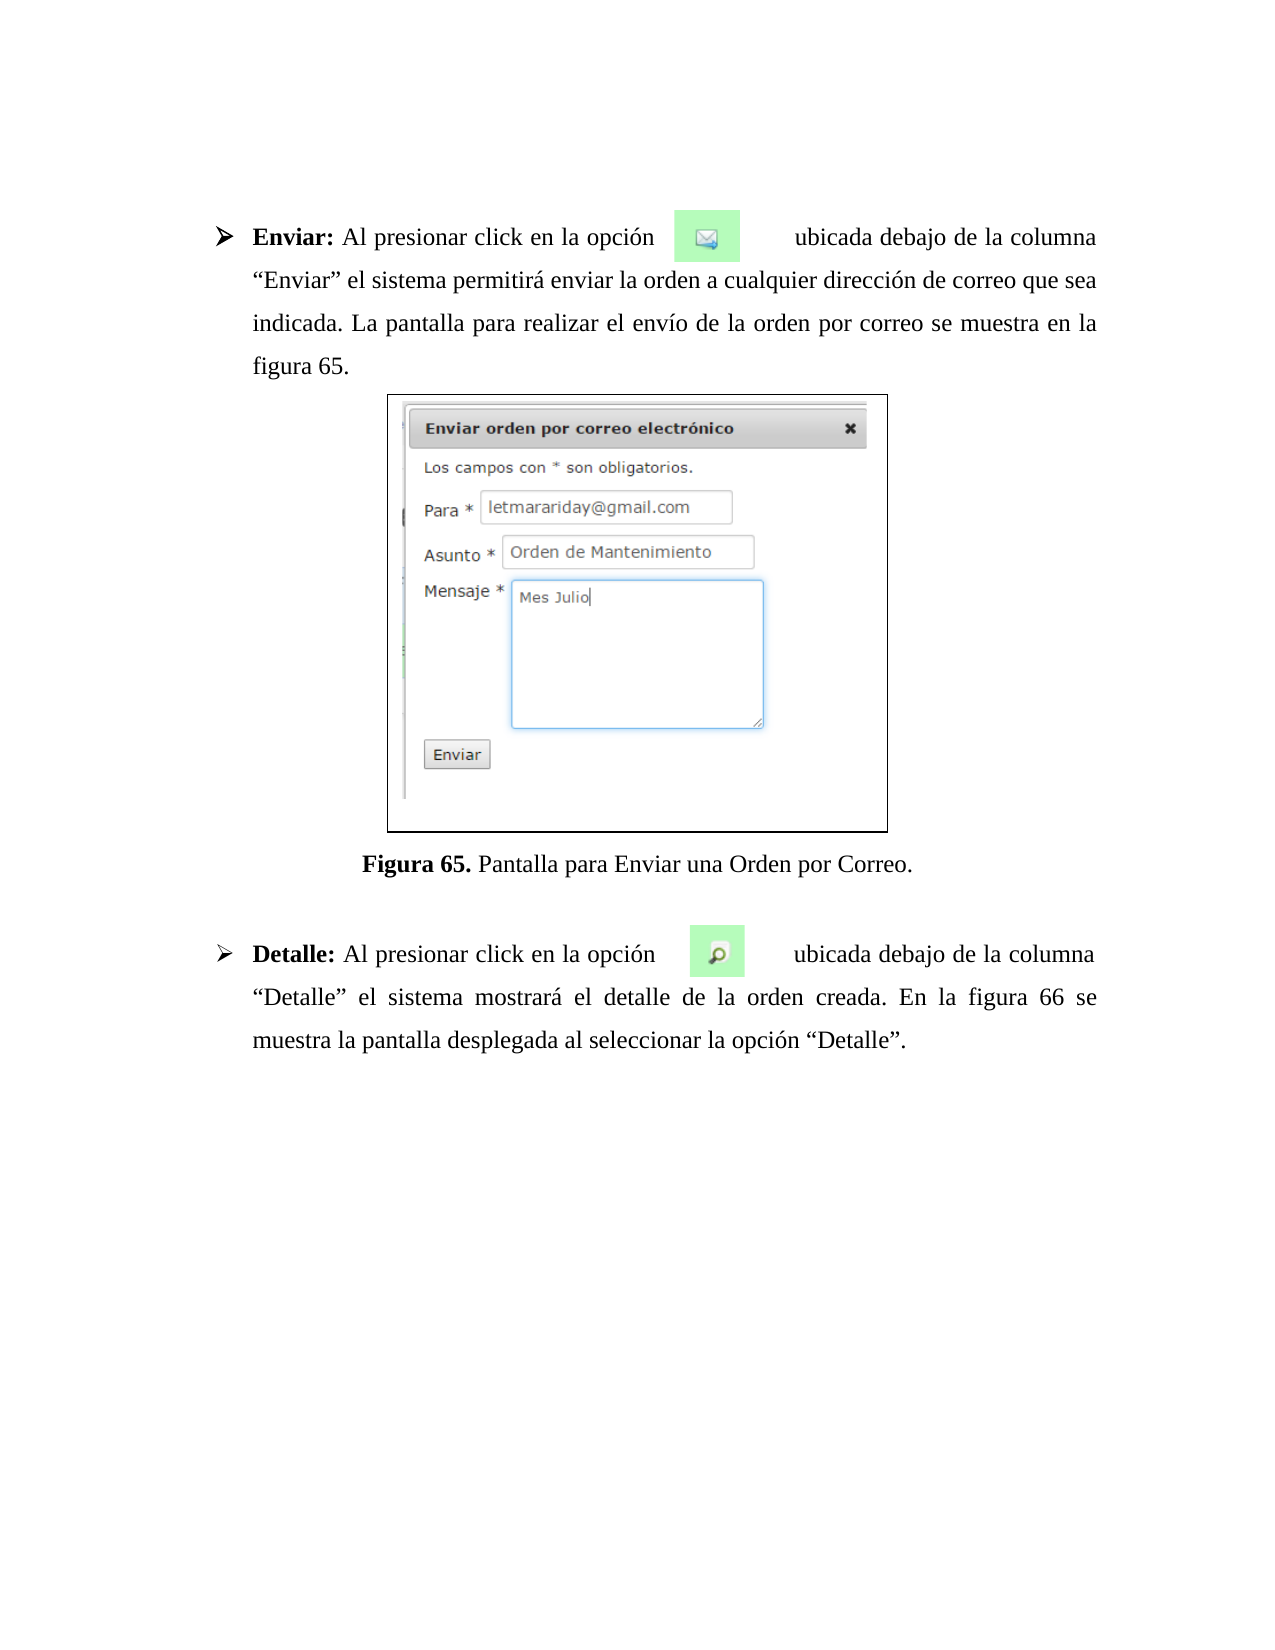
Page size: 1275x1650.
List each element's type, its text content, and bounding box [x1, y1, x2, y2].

picture [402, 401, 867, 799]
picture [674, 210, 740, 262]
list Enviar: Al presionar click en la opción ubicada debajo de la columna “Enviar” el sistema permitirá enviar la orden a cualquier dirección de correo que sea indicada. La pantalla para realizar el envío de la orden por correo se muestra en la figura 65. [215, 222, 1098, 380]
list Detalle: Al presionar click en la opción ubicada debajo de la columna “Detalle” el sistema mostrará el detalle de la orden creada. En la figura 66 se muestra la pantalla desplegada al seleccionar la opción “Detalle”. [215, 939, 1098, 1054]
text Figura 65. Pantalla para Enviar una Orden por Correo. [177, 849, 1098, 878]
picture [689, 925, 745, 977]
